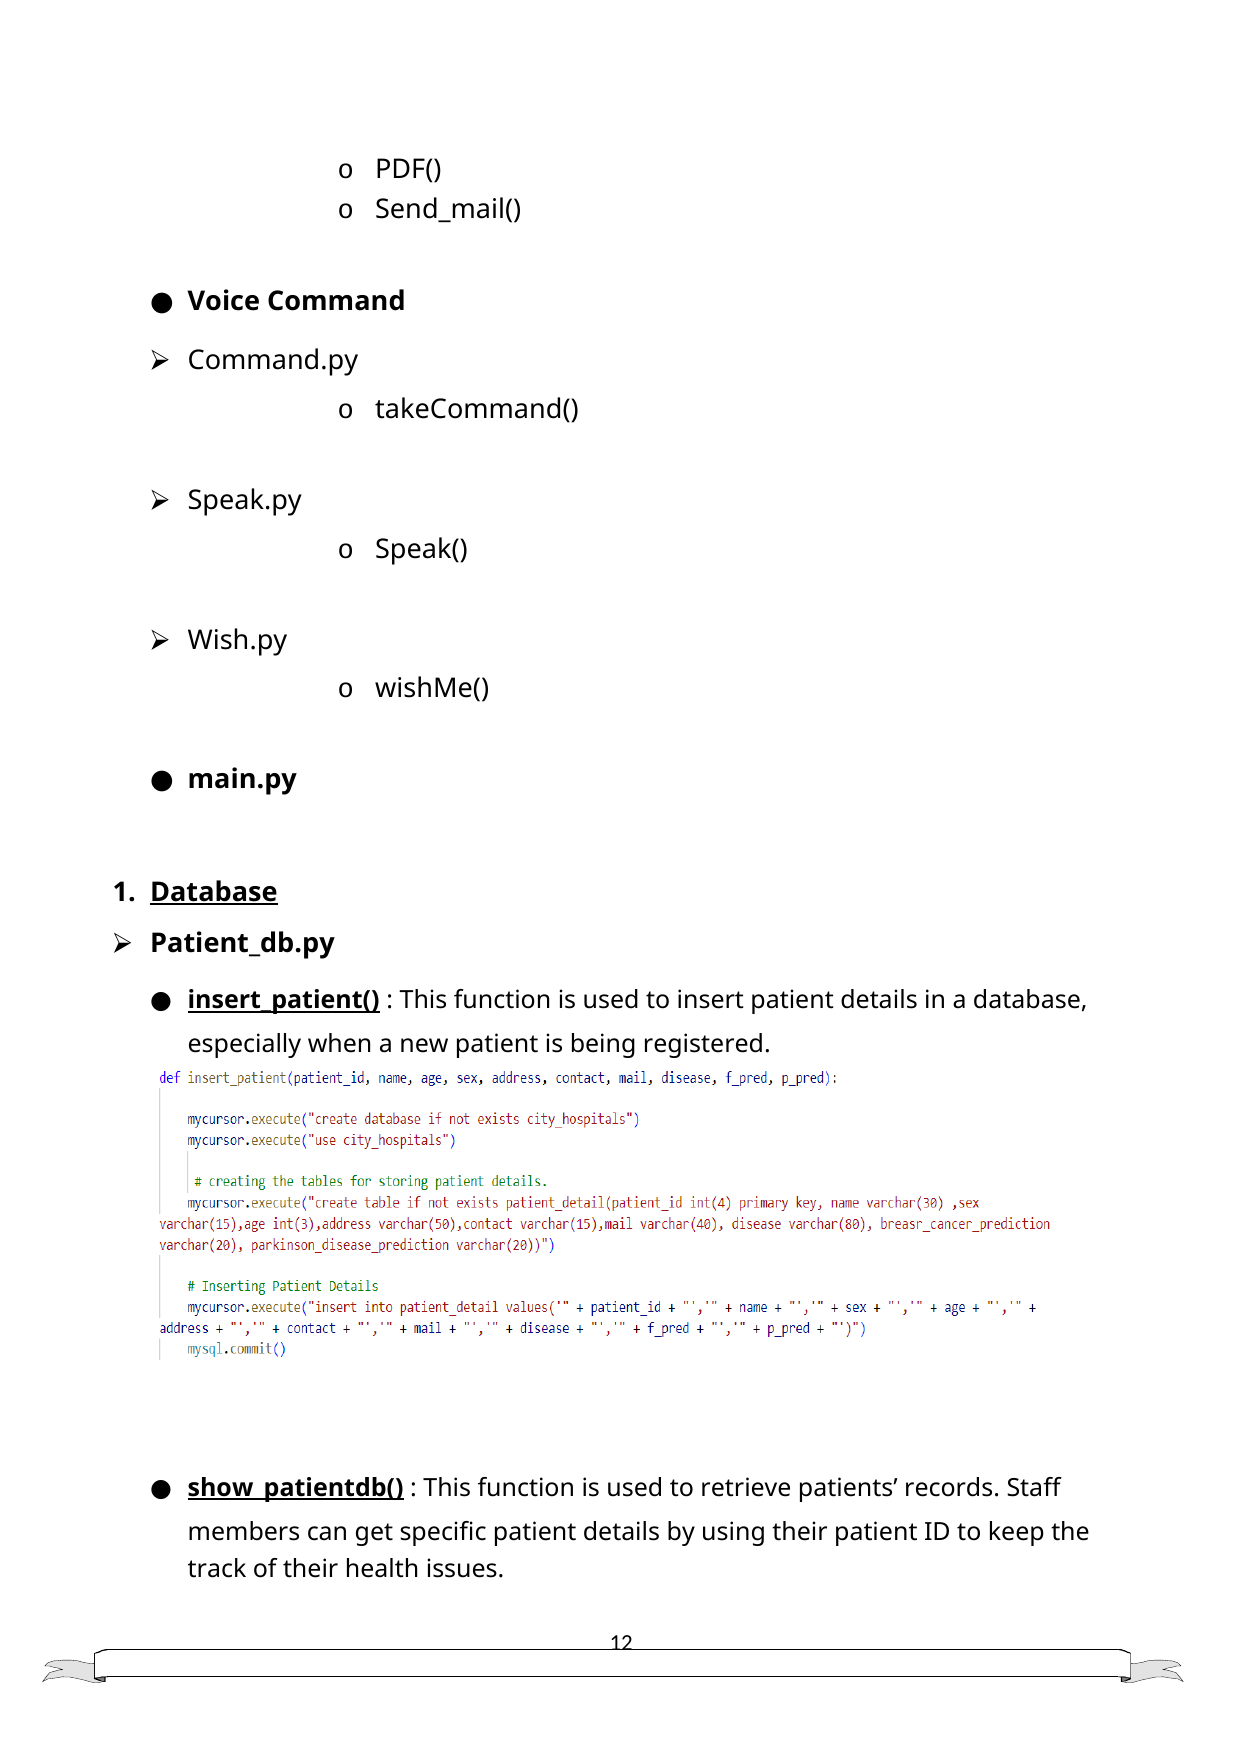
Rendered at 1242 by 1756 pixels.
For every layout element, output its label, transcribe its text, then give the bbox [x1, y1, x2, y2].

list wishMe() [337, 669, 1092, 706]
list Wish.py [150, 609, 1092, 664]
list Speak.py [150, 469, 1092, 525]
list Database [112, 872, 1092, 909]
list insert_patient() : This function is used to insert patient details in a database, especially when a new patient is being registered. [150, 972, 1092, 1060]
list takeCommand() [337, 389, 1092, 427]
list PDF() [337, 150, 1092, 187]
list main.py [150, 749, 1092, 804]
list Patient_db.py [112, 912, 1092, 967]
list show_patientdb() : This function is used to retrieve patients’ records. Staff members can get specific patient details by using their patient ID to keep the track of their health issues. [150, 1459, 1092, 1584]
list Command.py [150, 330, 1092, 385]
picture [150, 1062, 1092, 1397]
list Voice Command [150, 270, 1092, 325]
list Send_mail() [337, 190, 1092, 227]
picture [94, 1649, 108, 1682]
list Speak() [337, 529, 1092, 566]
picture [1118, 1649, 1131, 1682]
